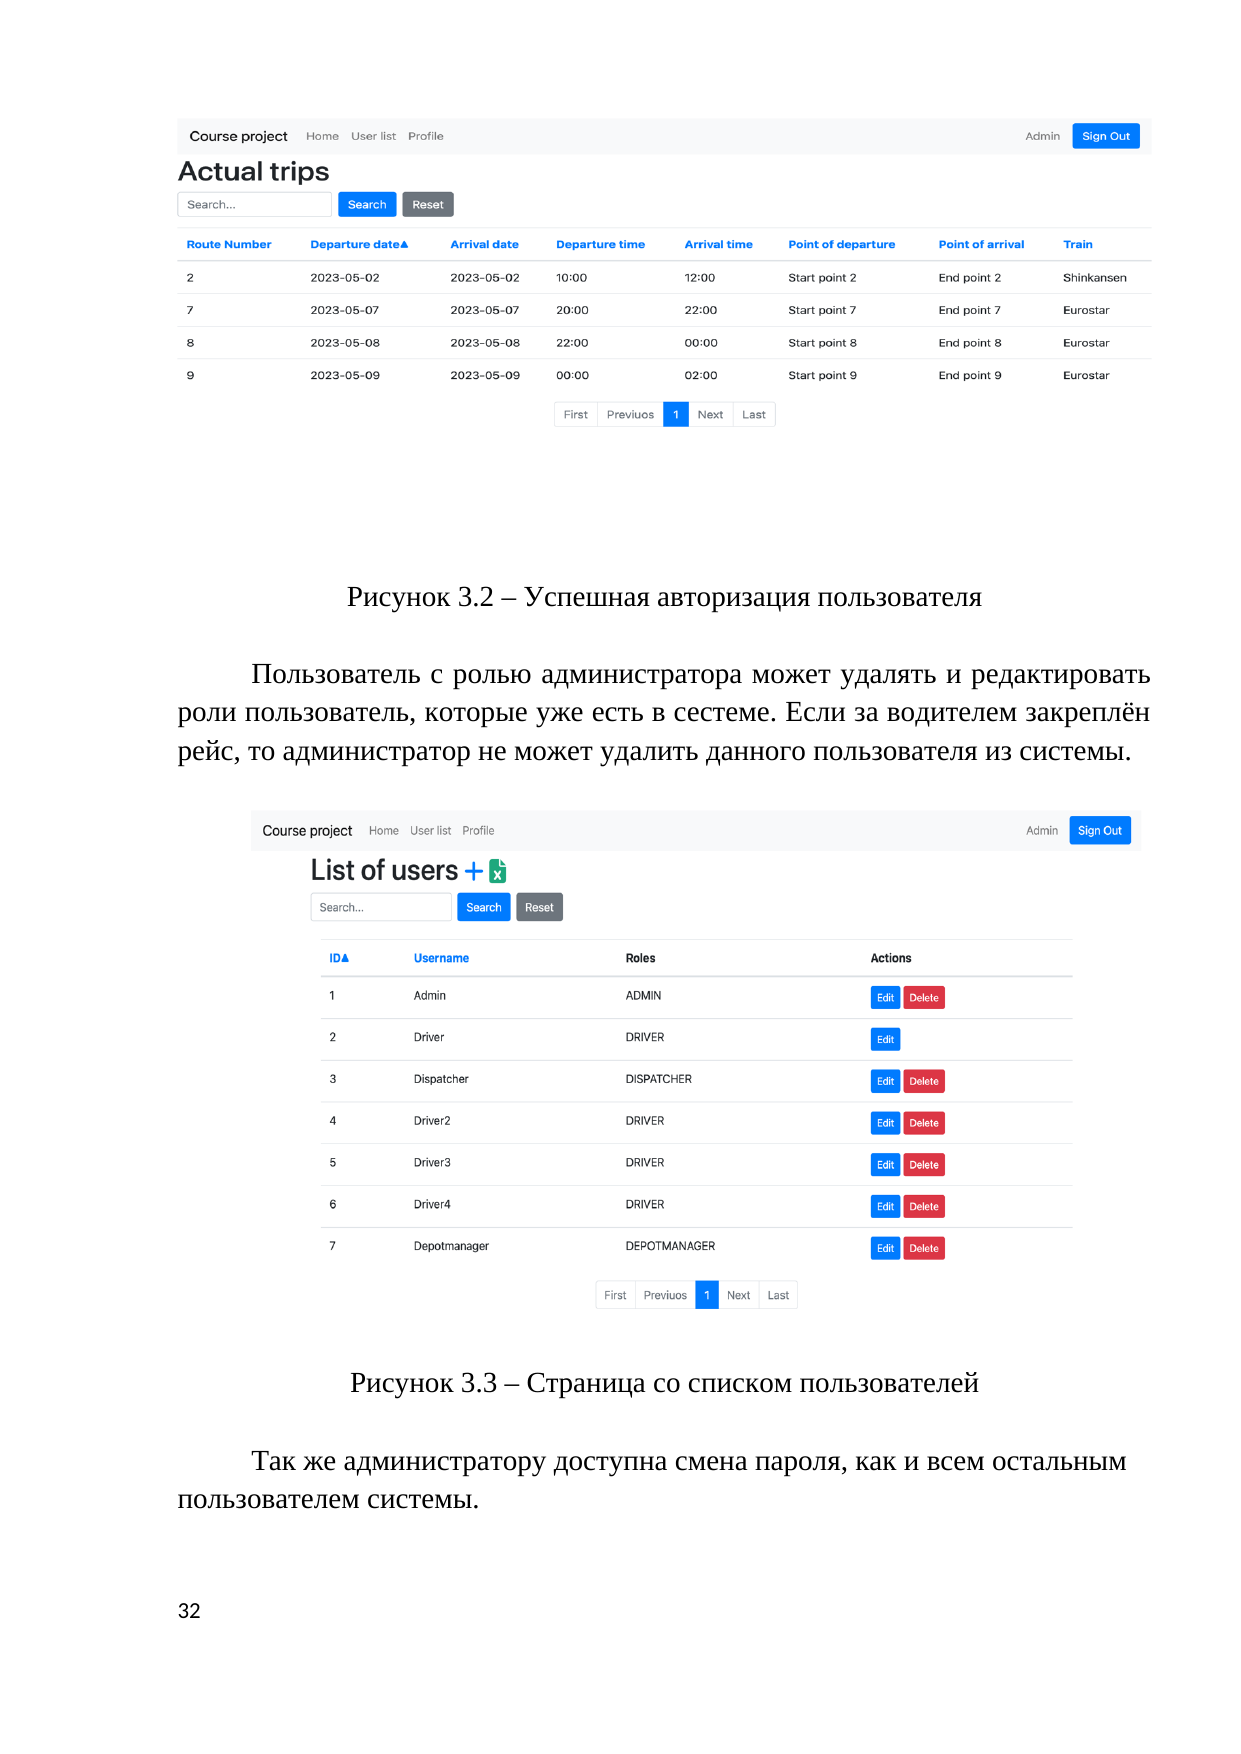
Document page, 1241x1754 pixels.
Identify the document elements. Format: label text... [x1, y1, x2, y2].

picture [177, 118, 1152, 575]
picture [251, 810, 1142, 1323]
text Рисунок 3.3 – Страница со списком пользователей [177, 1366, 1152, 1399]
text Рисунок 3.2 – Успешная авторизация пользователя [177, 579, 1152, 612]
text Пользователь с ролью администратора может удалять и редактировать роли пользователь, которые уже есть в сестеме. Если за водителем закреплён рейс, то администратор не может удалить данного пользователя из системы. [177, 656, 1152, 766]
text Так же администратору доступна смена пароля, как и всем остальным пользователем системы. [177, 1443, 1152, 1515]
